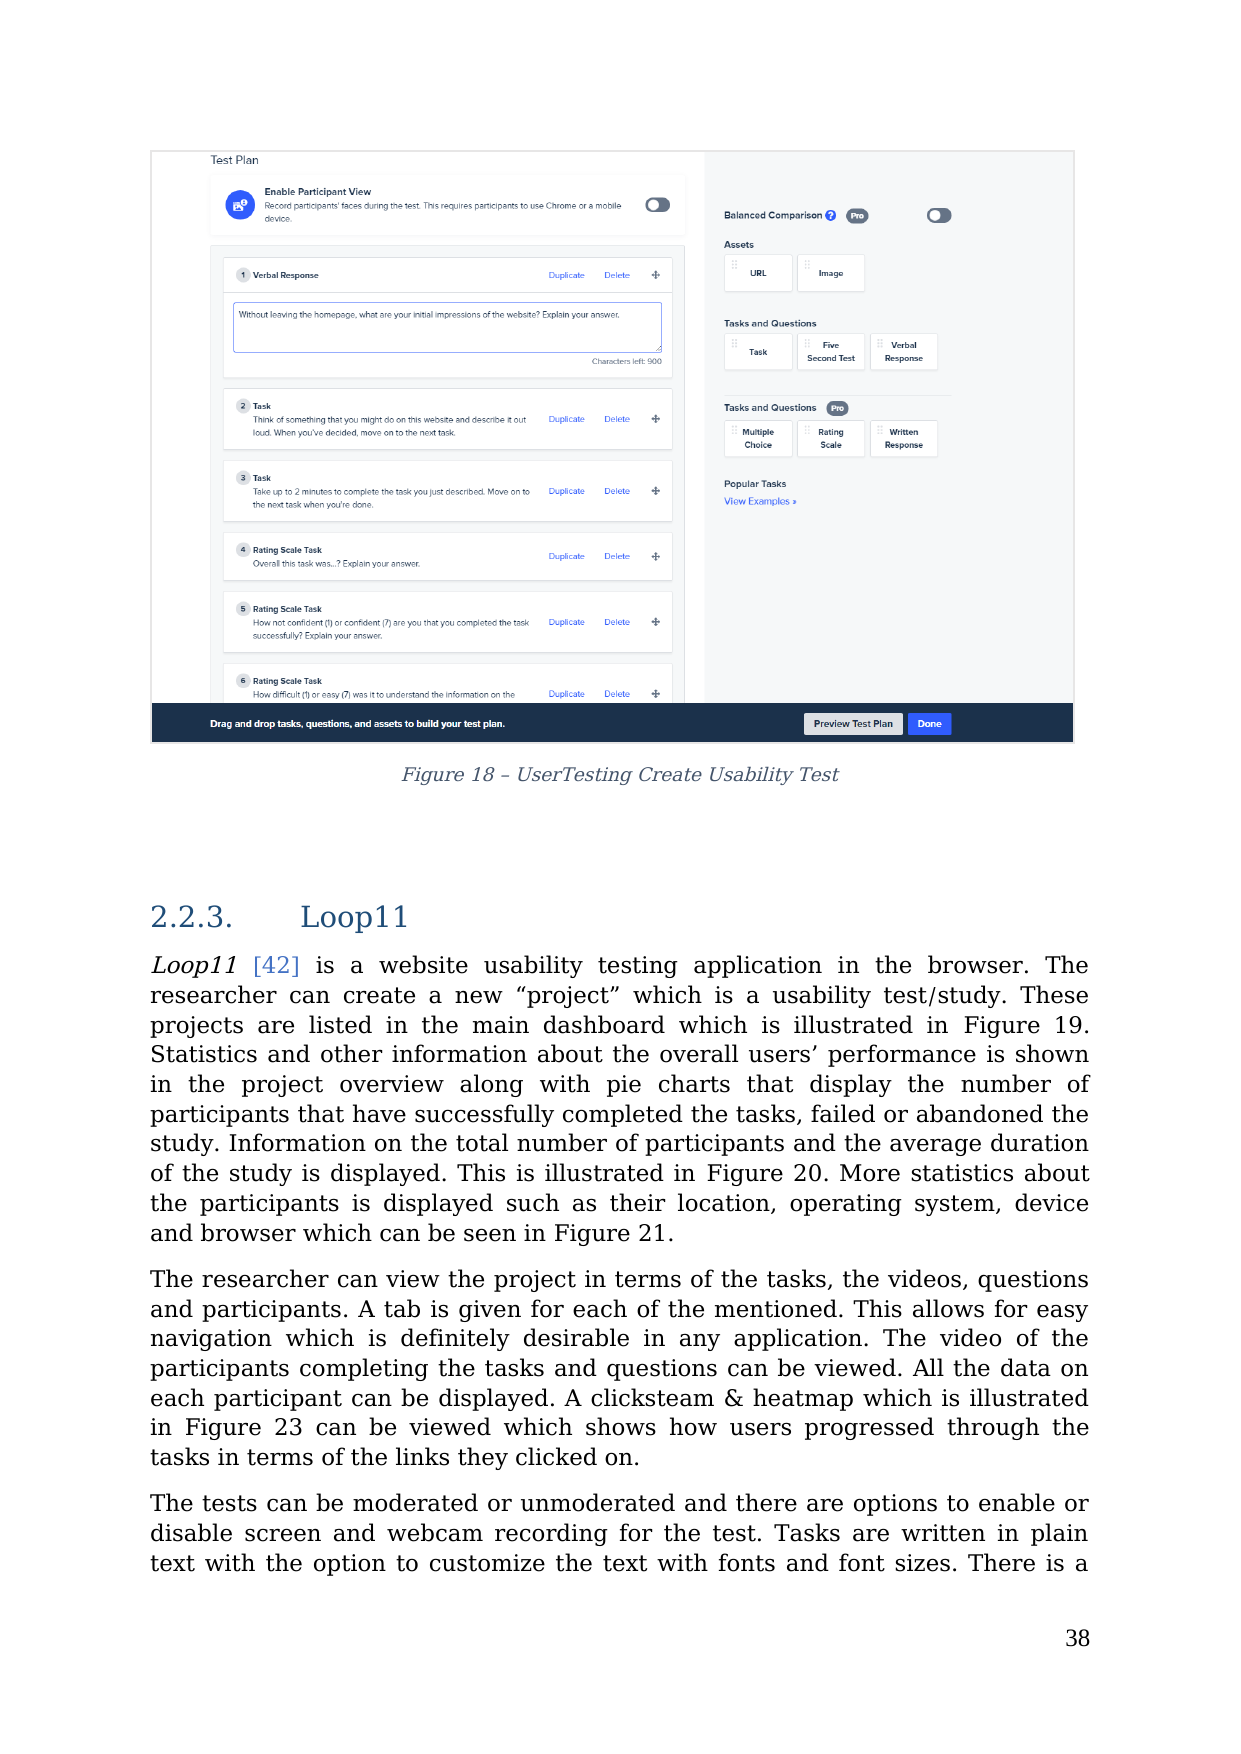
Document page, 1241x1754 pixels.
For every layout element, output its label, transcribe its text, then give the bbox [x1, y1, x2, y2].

text Loop11 [42] is a website usability testing application in the browser. The researcher can create a new “project” which is a usability test/study. These projects are listed in the main dashboard which is illustrated in Figure 19. Statistics and other information about the overall users’ performance is shown in the project overview along with pie charts that display the number of participants that have successfully completed the tasks, failed or abandoned the study. Information on the total number of participants and the average duration of the study is displayed. This is illustrated in Figure 20. More statistics about the participants is displayed such as their location, operating system, device and browser which can be seen in Figure 21. [150, 951, 1090, 1246]
picture [152, 152, 1073, 742]
text Figure 18 – UserTesting Create Usability Test [150, 762, 1090, 785]
text The researcher can view the project in terms of the tasks, the videos, questions and participants. A tab is given for each of the mentioned. This allows for easy navigation which is definitely desirable in any application. The video of the participants completing the tasks and questions can be viewed. All the data on each participant can be displayed. A clicksteam & heatmap which is illustrated in Figure 23 can be viewed which shows how users progressed through the tasks in terms of the links they clicked on. [150, 1264, 1090, 1470]
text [150, 1489, 1090, 1576]
subtitle Loop11 [150, 898, 1090, 933]
